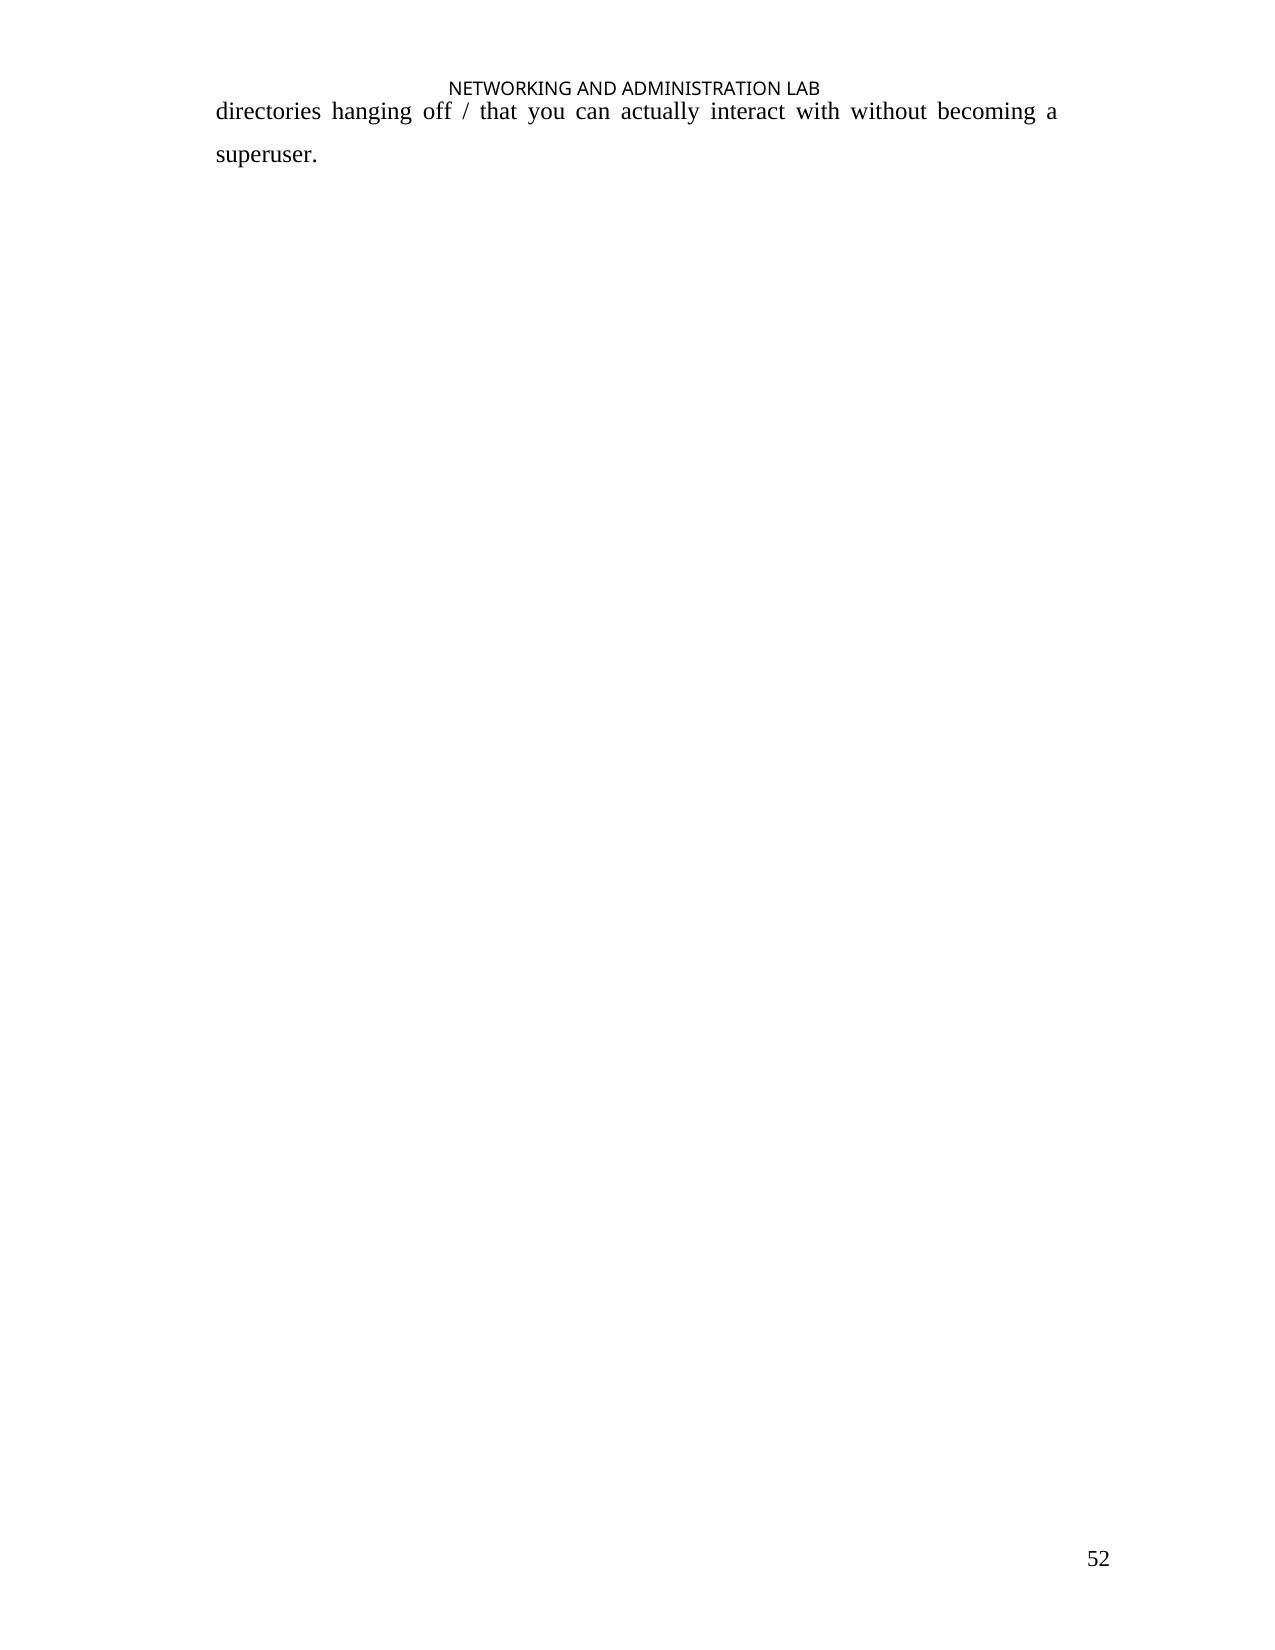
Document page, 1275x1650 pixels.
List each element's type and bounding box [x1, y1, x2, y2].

text [216, 96, 1058, 168]
